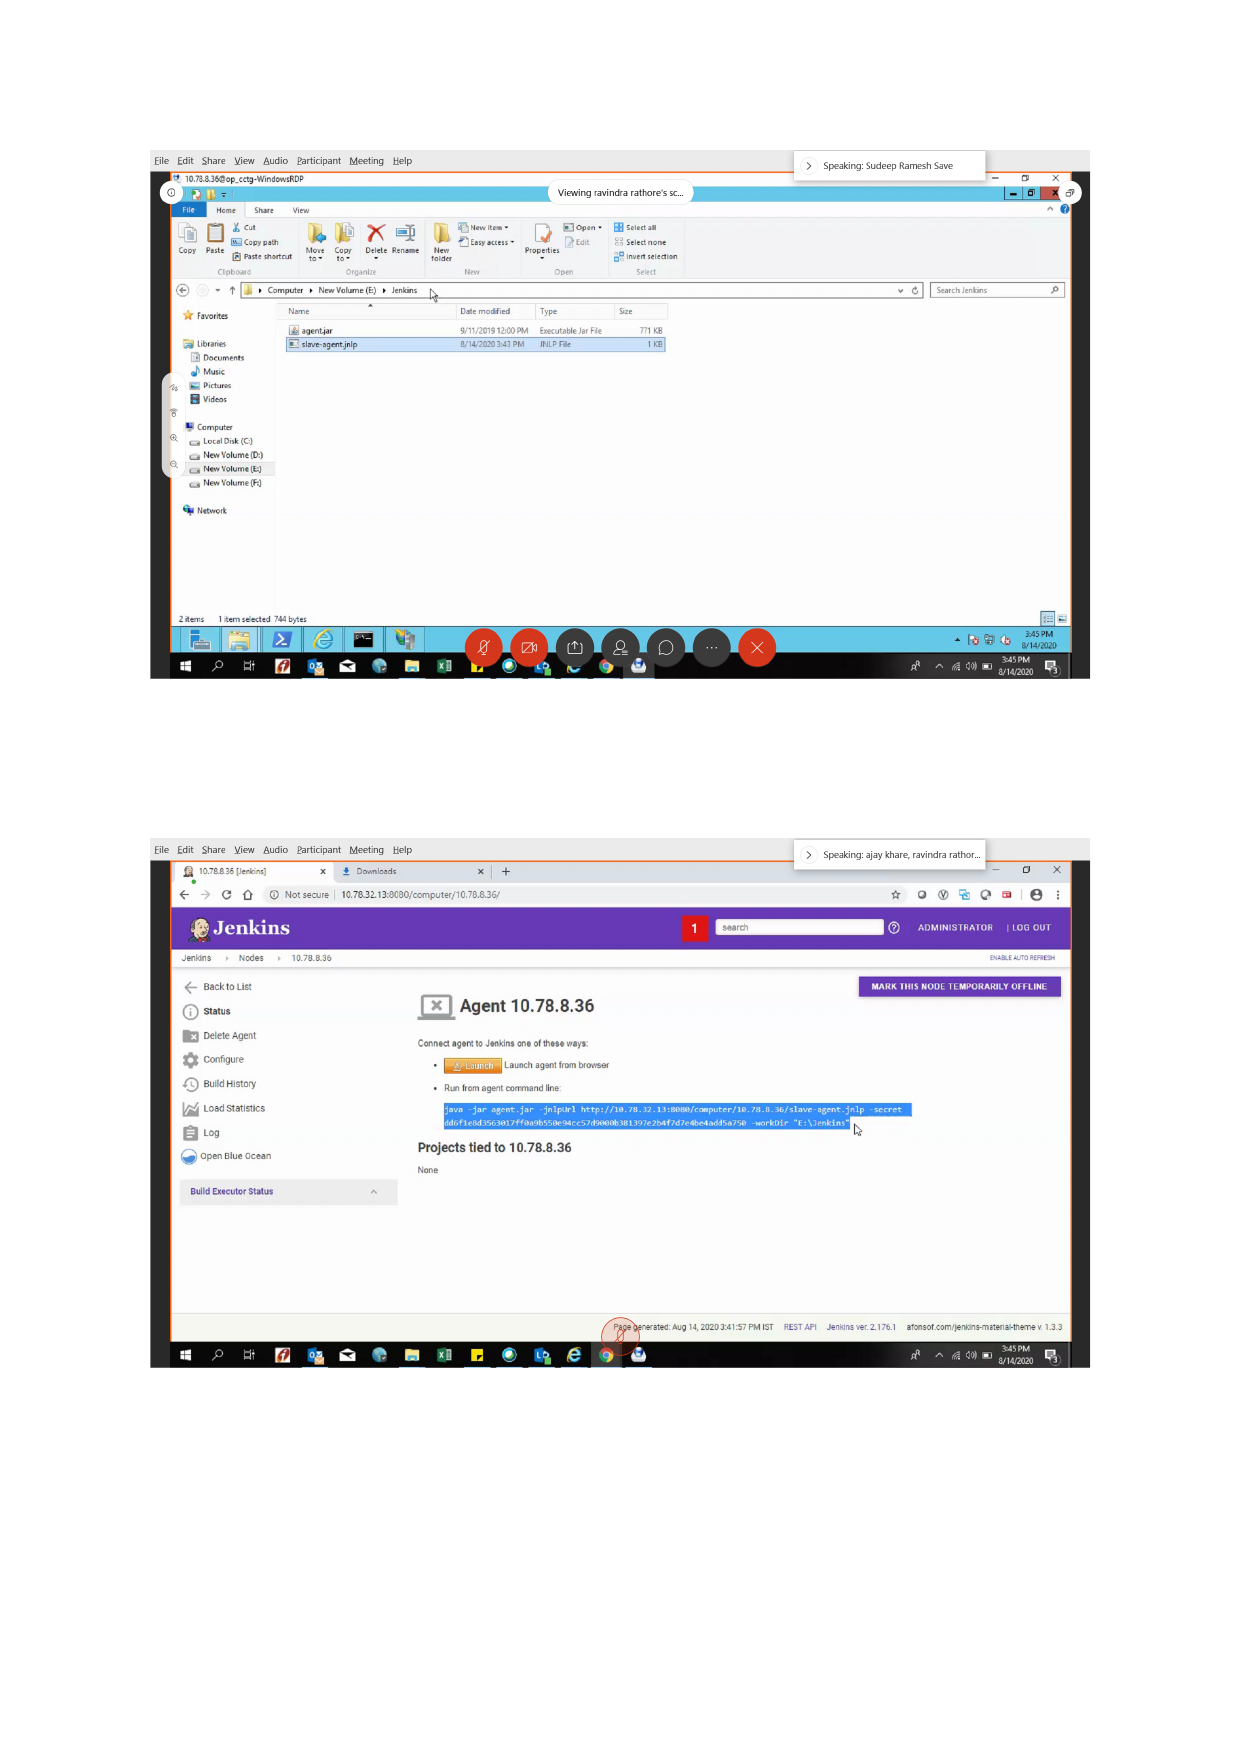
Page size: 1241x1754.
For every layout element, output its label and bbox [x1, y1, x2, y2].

picture [150, 150, 1091, 679]
picture [150, 838, 1091, 1368]
